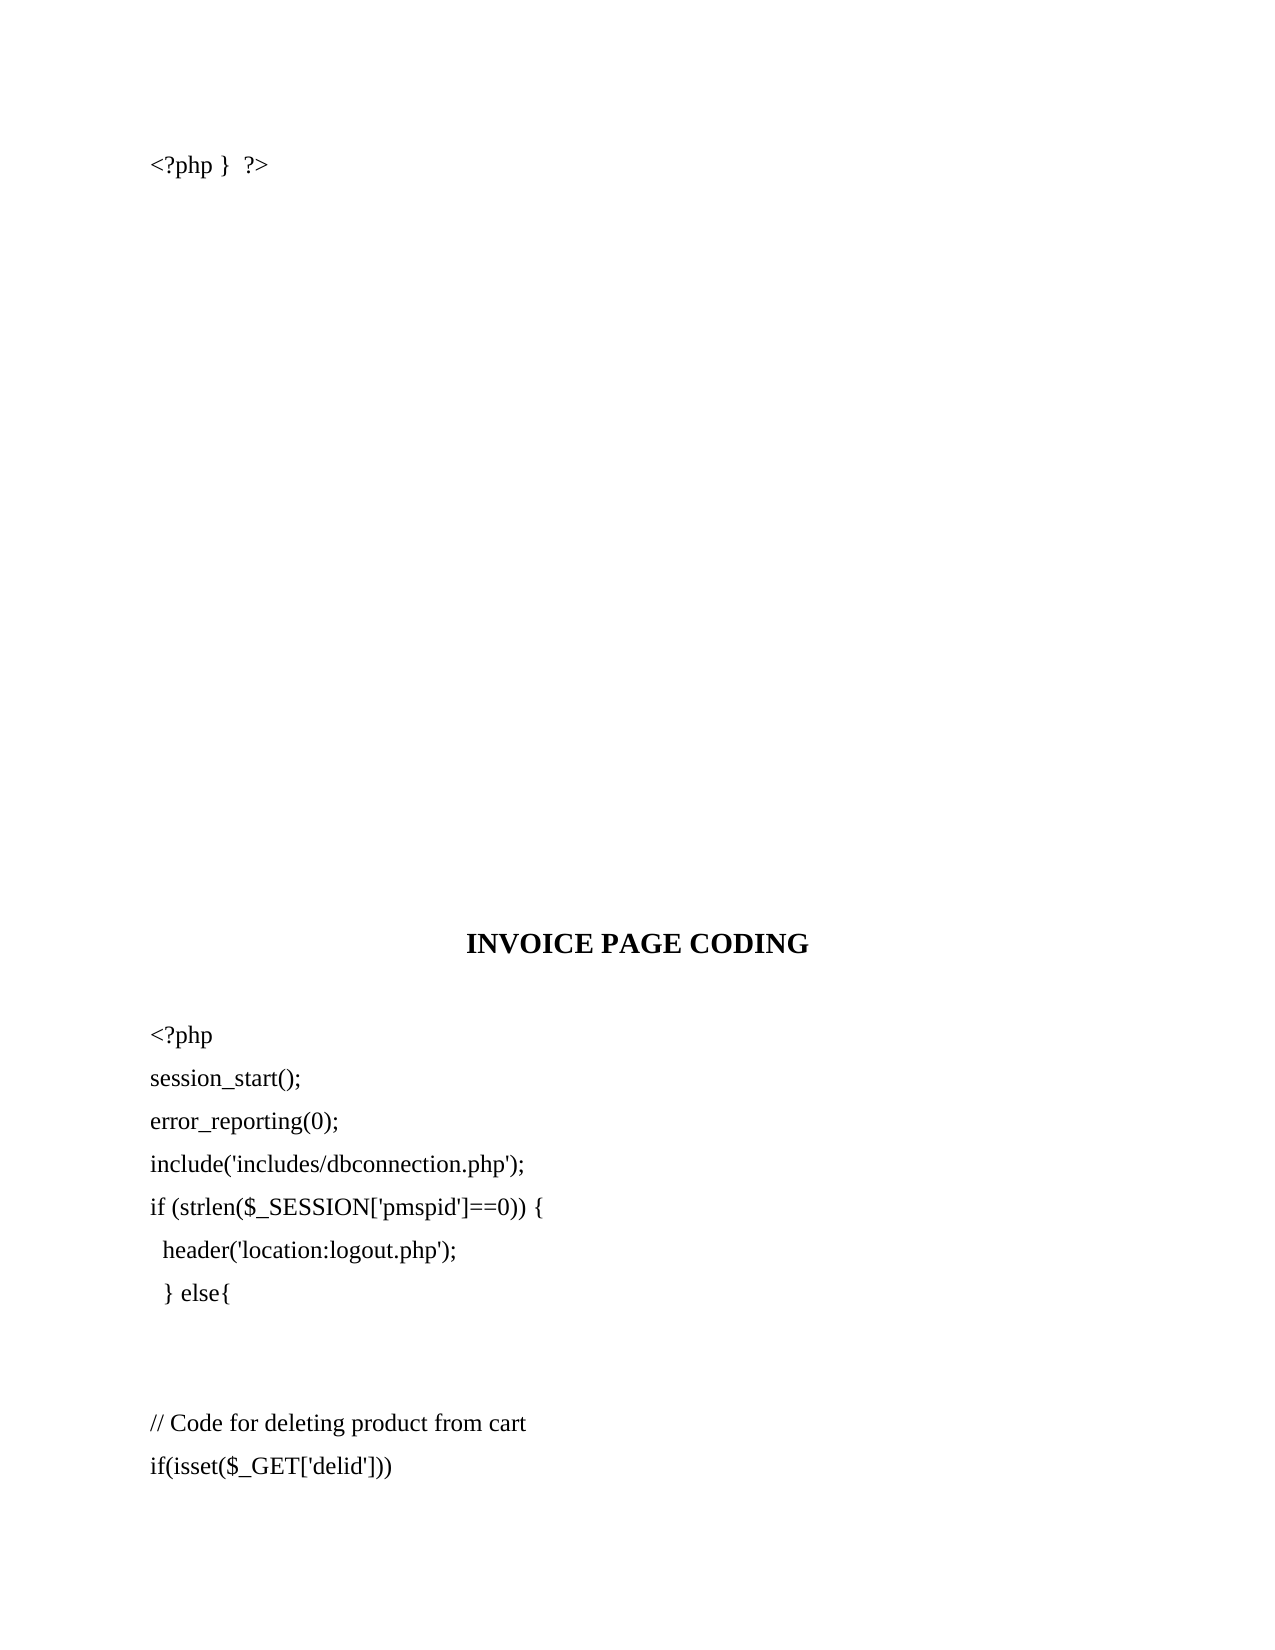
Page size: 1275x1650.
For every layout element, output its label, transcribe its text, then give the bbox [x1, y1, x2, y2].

text include('includes/dbconnection.php'); [150, 1149, 1125, 1178]
text <?php [150, 1020, 1125, 1048]
text session_start(); [150, 1063, 1125, 1092]
text <?php } ?> [150, 150, 1125, 179]
text header('location:logout.php'); [150, 1235, 1125, 1264]
text INVOICE PAGE CODING [150, 926, 1125, 960]
text if(isset($_GET['delid'])) [150, 1451, 1125, 1480]
text // Code for deleting product from cart [150, 1408, 1125, 1437]
text error_reporting(0); [150, 1106, 1125, 1135]
text } else{ [150, 1278, 1125, 1307]
text if (strlen($_SESSION['pmspid']==0)) { [150, 1192, 1125, 1221]
